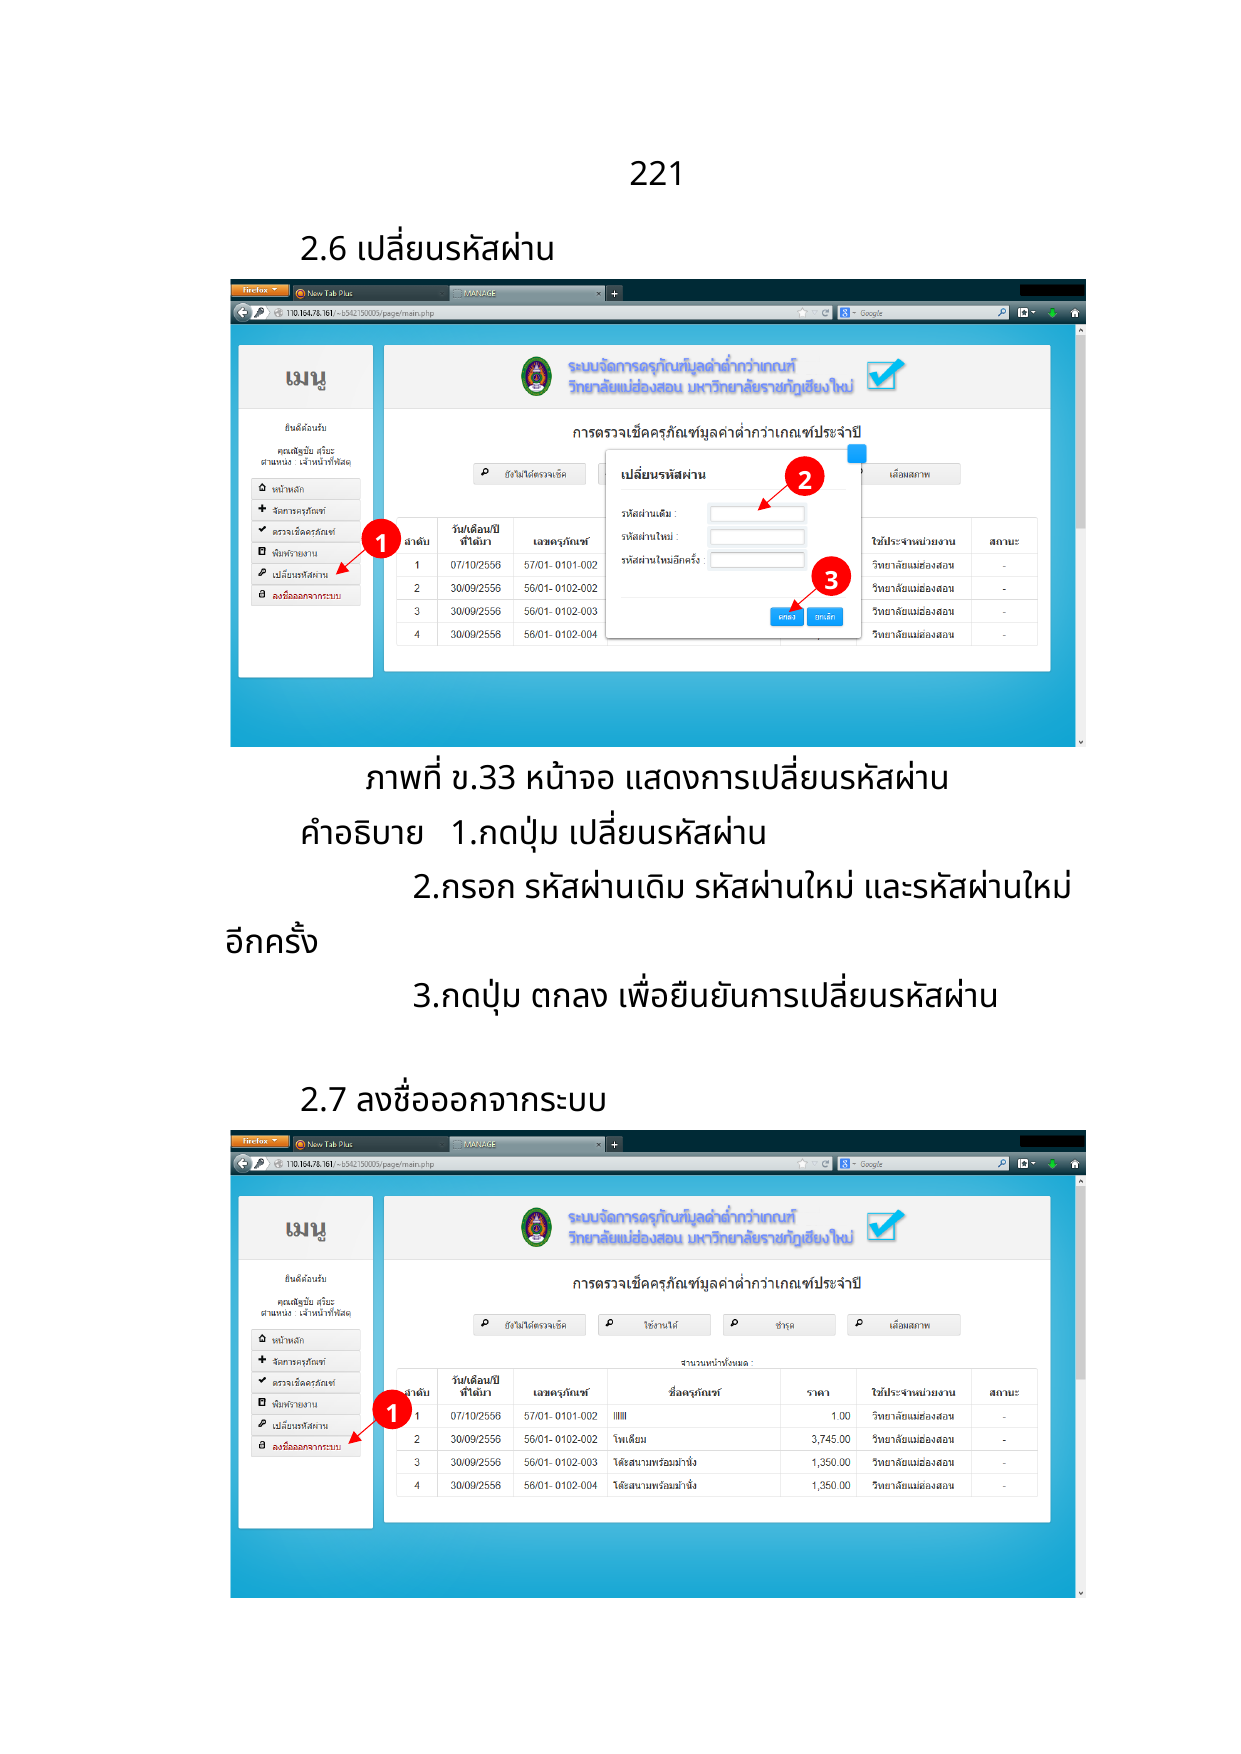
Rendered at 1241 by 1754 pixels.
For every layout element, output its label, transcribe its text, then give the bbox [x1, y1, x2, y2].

text คำอธิบาย 1.กดปุ่ม เปลี่ยนรหัสผ่าน [225, 808, 1090, 859]
text 2.7 ลงชื่อออกจากระบบ [225, 1076, 1090, 1126]
text ภาพที่ ข.33 หน้าจอ แสดงการเปลี่ยนรหัสผ่าน [225, 754, 1090, 804]
text 2.กรอก รหัสผ่านเดิม รหัสผ่านใหม่ และรหัสผ่านใหม่อีกครั้ง [225, 863, 1090, 968]
text 3.กดปุ่ม ตกลง เพื่อยืนยันการเปลี่ยนรหัสผ่าน [225, 972, 1090, 1023]
text 2.6 เปลี่ยนรหัสผ่าน [225, 225, 1090, 276]
